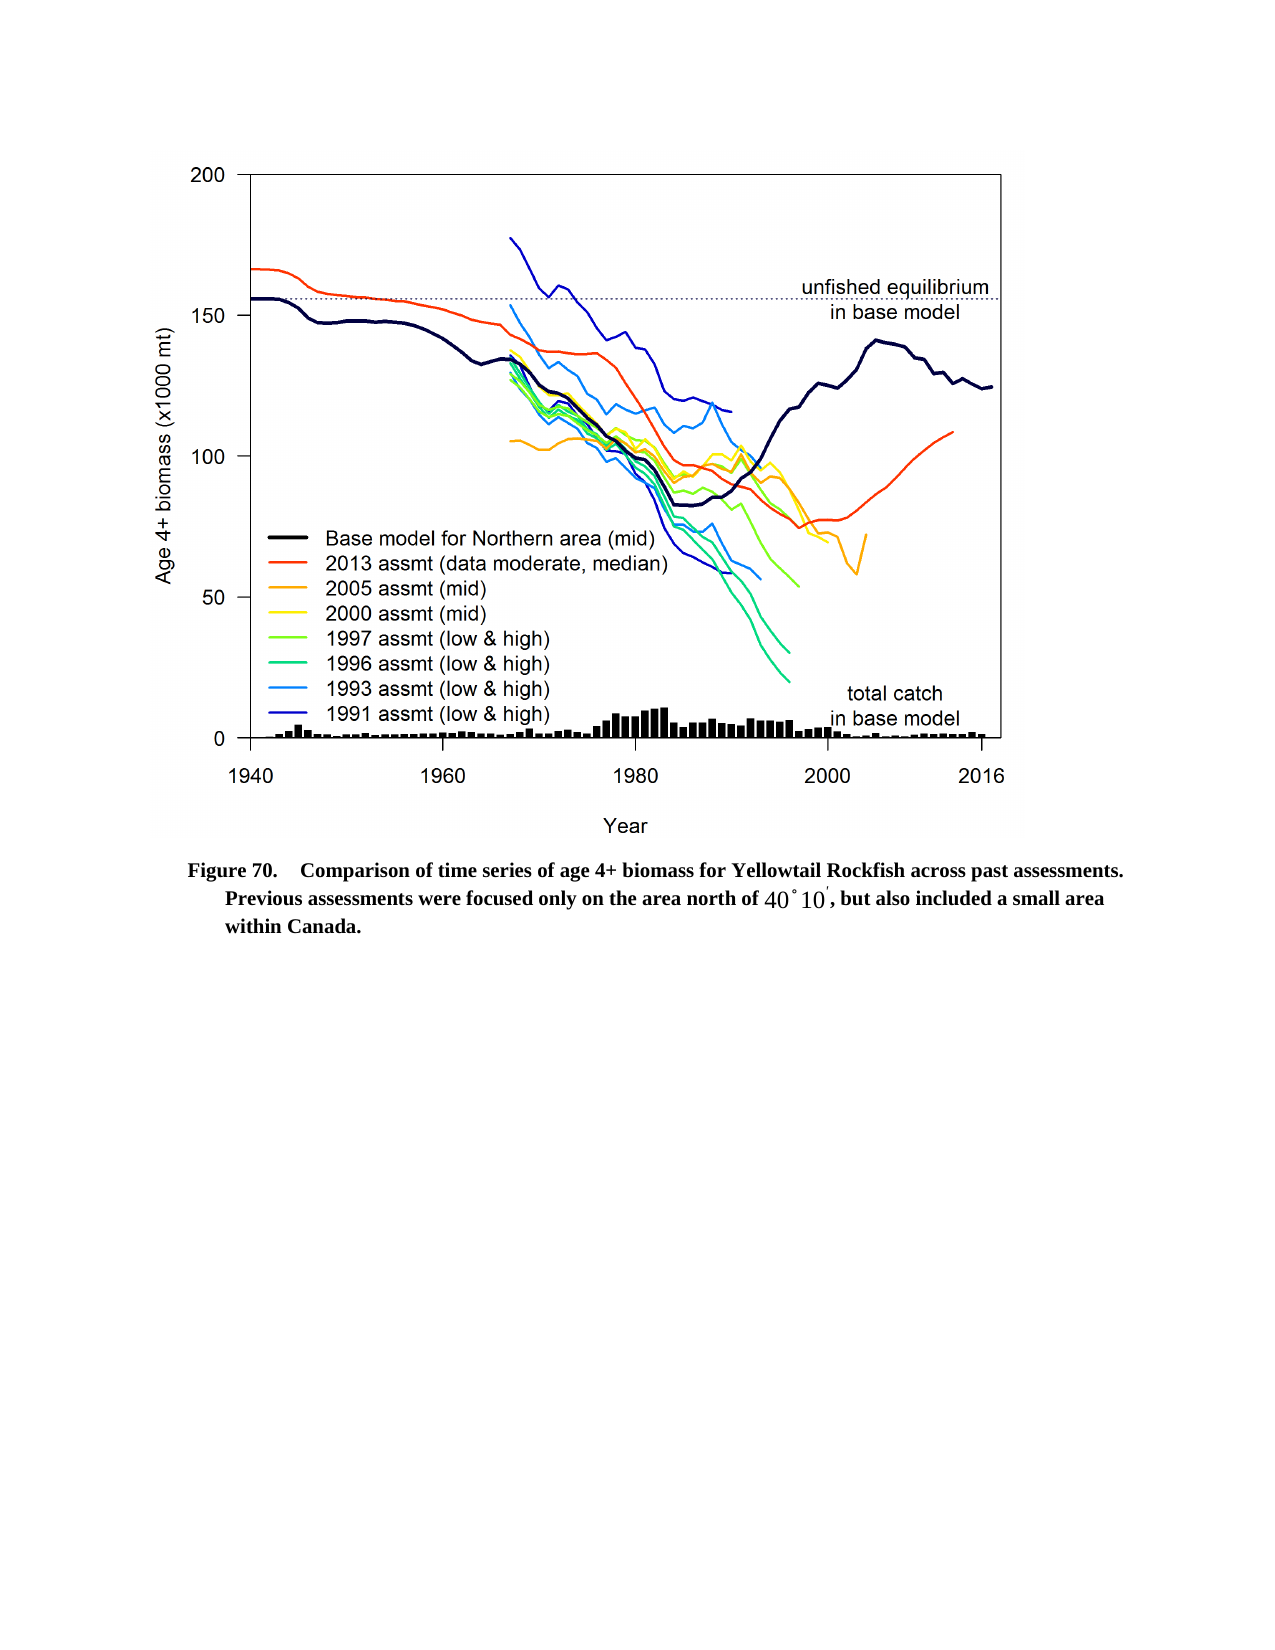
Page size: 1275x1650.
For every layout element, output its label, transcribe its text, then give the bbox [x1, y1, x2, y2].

text Comparison of time series of age 4+ biomass for Yellowtail Rockfish across past assessments. Previous assessments were focused only on the area north of , but also included a small area within Canada. [187, 858, 1125, 938]
picture [150, 150, 1025, 838]
